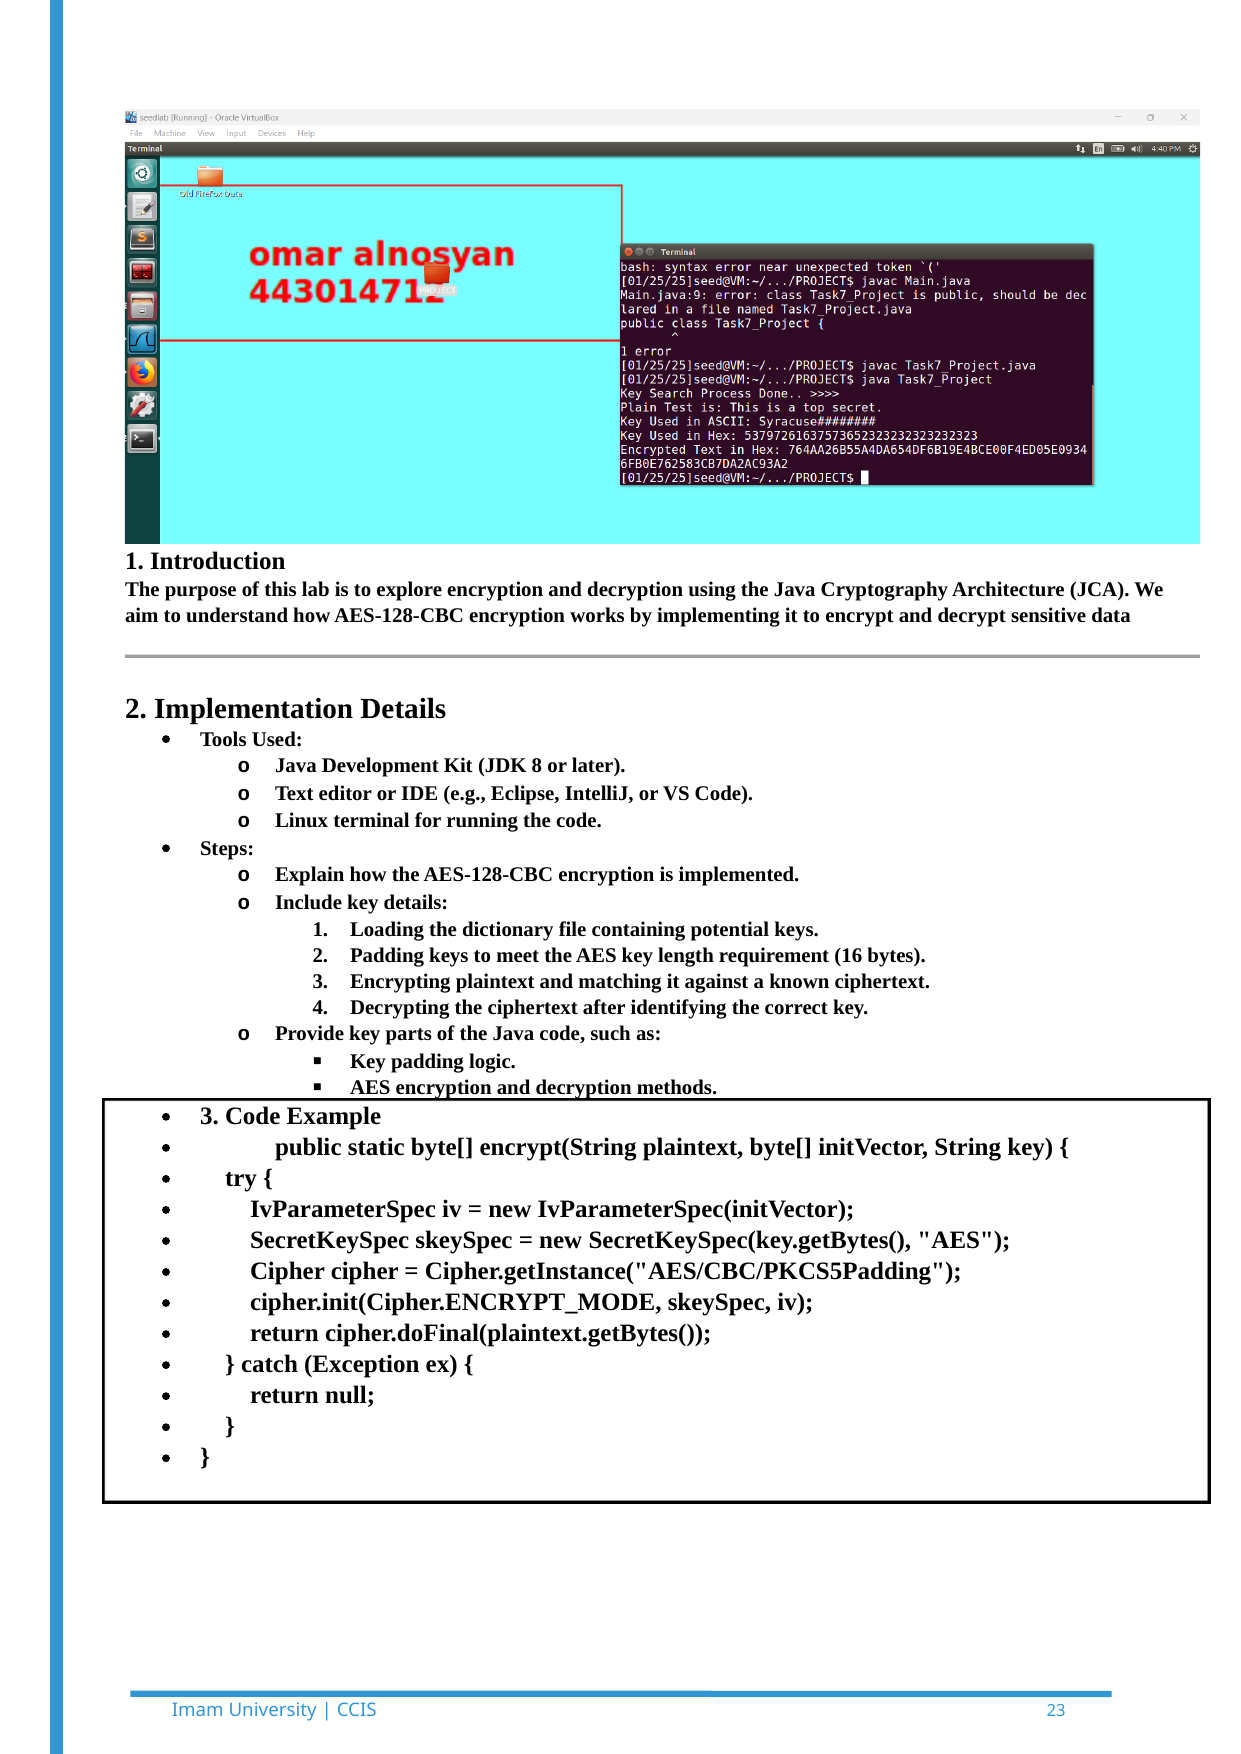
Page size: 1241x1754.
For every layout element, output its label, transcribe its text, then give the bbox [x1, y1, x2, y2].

list Java Development Kit (JDK 8 or later). [237, 753, 1200, 779]
list Padding keys to meet the AES key length requirement (16 bytes). [312, 943, 1200, 967]
list Explain how the AES-128-CBC encryption is implemented. [237, 862, 1200, 888]
list Include key details: [237, 890, 1200, 915]
list Provide key parts of the Java code, such as: [237, 1021, 1200, 1047]
list Steps: [162, 836, 1200, 860]
picture [102, 1098, 1211, 1504]
list Encrypting plaintext and matching it against a known ciphertext. [312, 969, 1200, 993]
list Linux terminal for running the code. [237, 808, 1200, 834]
text 2. Implementation Details [125, 691, 1200, 724]
list Decrypting the ciphertext after identifying the correct key. [312, 995, 1200, 1019]
picture [124, 109, 1201, 544]
text The purpose of this lab is to explore encryption and decryption using the Java Cryptography Architecture (JCA). We aim to understand how AES-128-CBC encryption works by implementing it to encrypt and decrypt sensitive data [125, 577, 1200, 627]
list Tools Used: [162, 727, 1200, 751]
list Text editor or IDE (e.g., Eclipse, IntelliJ, or VS Code). [237, 781, 1200, 806]
list Key padding logic. [312, 1049, 1200, 1073]
list Loading the dictionary file containing potential keys. [312, 917, 1200, 941]
text 1. Introduction [125, 546, 1200, 574]
list AES encryption and decryption methods. [312, 1075, 1200, 1098]
